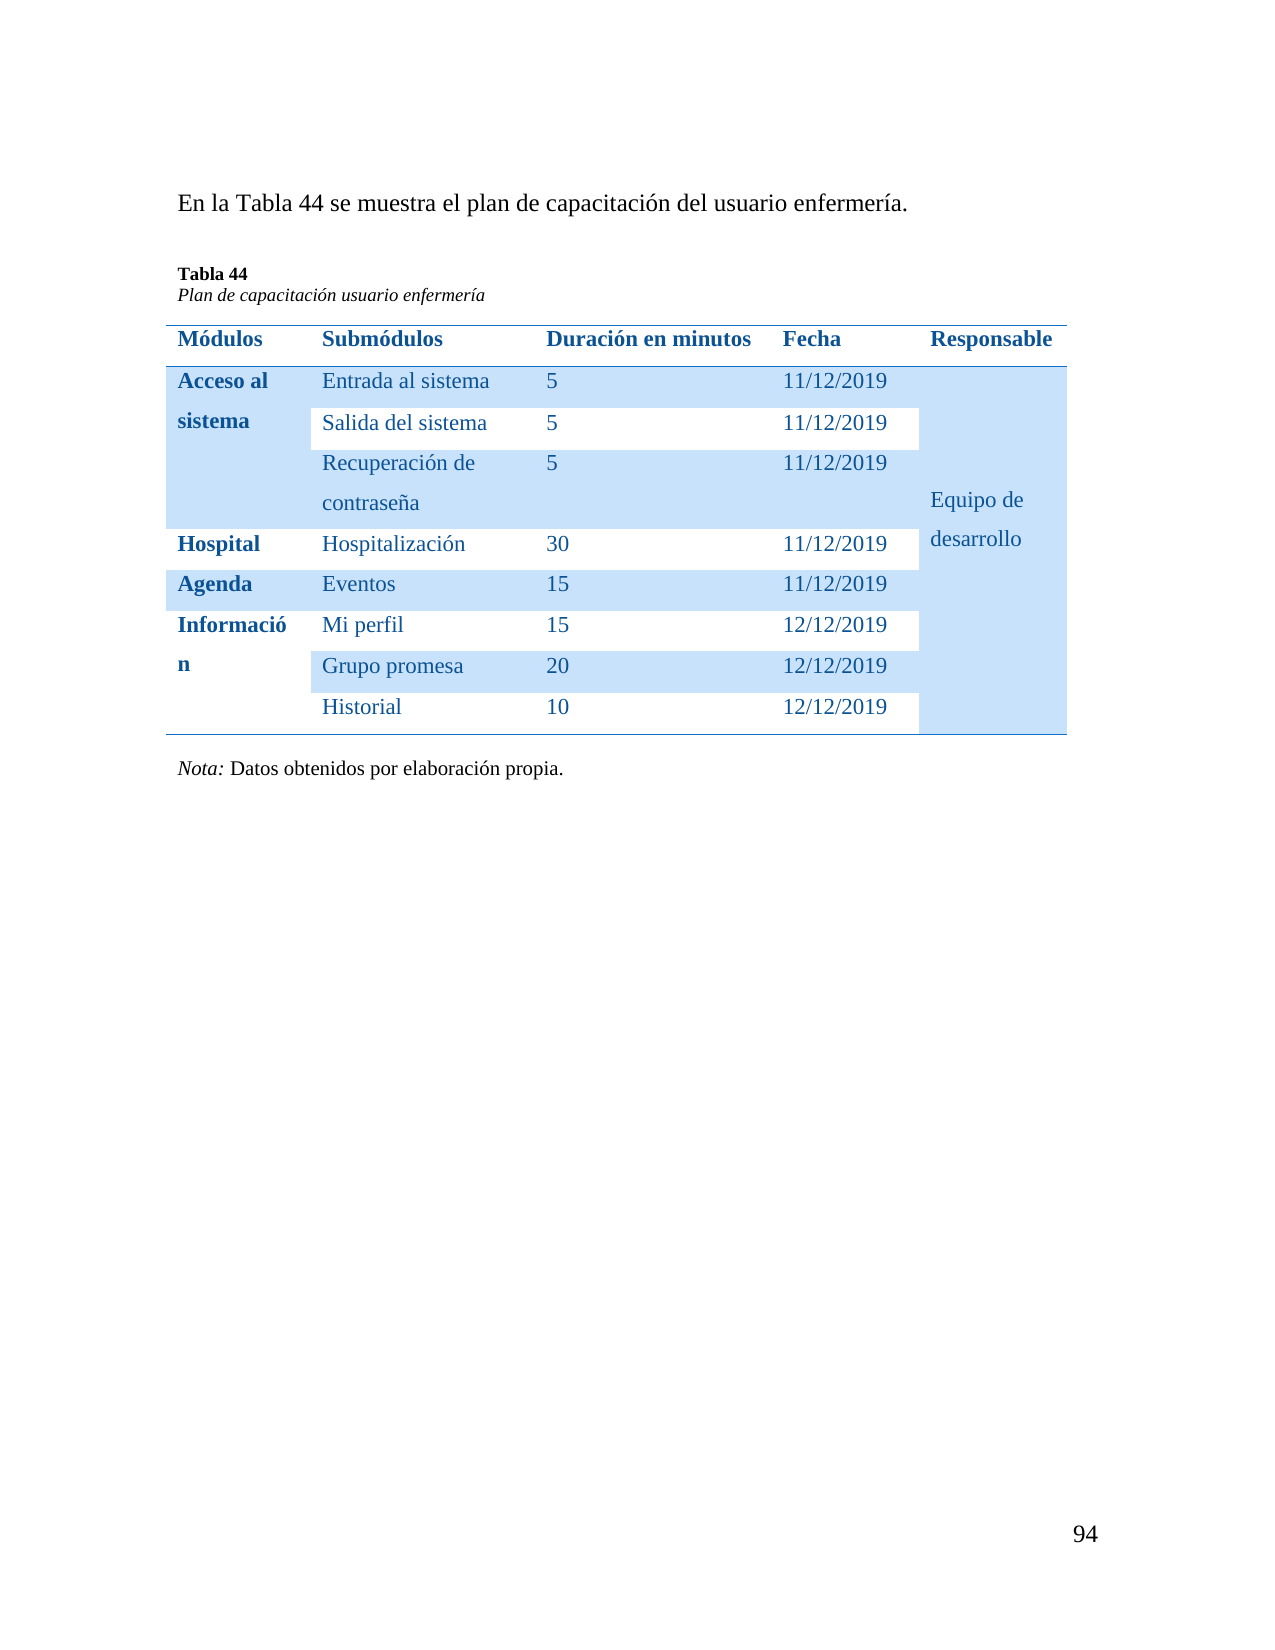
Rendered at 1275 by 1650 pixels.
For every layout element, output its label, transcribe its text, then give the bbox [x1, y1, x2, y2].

table_cell Agenda [166, 570, 311, 611]
table_header Fecha [771, 326, 919, 366]
table_cell Hospitalización [311, 530, 535, 570]
table_cell 11/12/2019 [771, 408, 919, 449]
table_header Submódulos [311, 326, 535, 366]
table_cell 12/12/2019 [771, 611, 919, 651]
table_cell 12/12/2019 [771, 651, 919, 693]
table_cell Equipo de desarrollo [919, 367, 1067, 734]
table_cell Salida del sistema [311, 408, 535, 449]
table_cell Eventos [311, 570, 535, 611]
table_header Módulos [166, 326, 311, 366]
table_header Responsable [919, 326, 1067, 366]
table_cell 20 [535, 651, 771, 693]
table_header Duración en minutos [535, 326, 771, 366]
table_cell 12/12/2019 [771, 693, 919, 734]
table_cell 5 [535, 450, 771, 529]
table_cell Información [166, 611, 311, 734]
table_cell Hospital [166, 530, 311, 570]
table_cell Mi perfil [311, 611, 535, 651]
table_cell 10 [535, 693, 771, 734]
table_cell 5 [535, 367, 771, 408]
table_cell Acceso al sistema [166, 367, 311, 529]
text En la Tabla 44 se muestra el plan de capacitación del usuario enfermería. [177, 188, 1098, 217]
table_cell 30 [535, 530, 771, 570]
table_cell 15 [535, 570, 771, 611]
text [177, 326, 1098, 780]
table_cell Recuperación de contraseña [311, 450, 535, 529]
table_cell Grupo promesa [311, 651, 535, 693]
table_cell 15 [535, 611, 771, 651]
text Tabla 44 Plan de capacitación usuario enfermería [177, 262, 1098, 306]
table_cell 11/12/2019 [771, 367, 919, 408]
table_cell 5 [535, 408, 771, 449]
table_cell 11/12/2019 [771, 530, 919, 570]
table_cell 11/12/2019 [771, 450, 919, 529]
table_cell 11/12/2019 [771, 570, 919, 611]
table_cell Entrada al sistema [311, 367, 535, 408]
table_cell Historial [311, 693, 535, 734]
